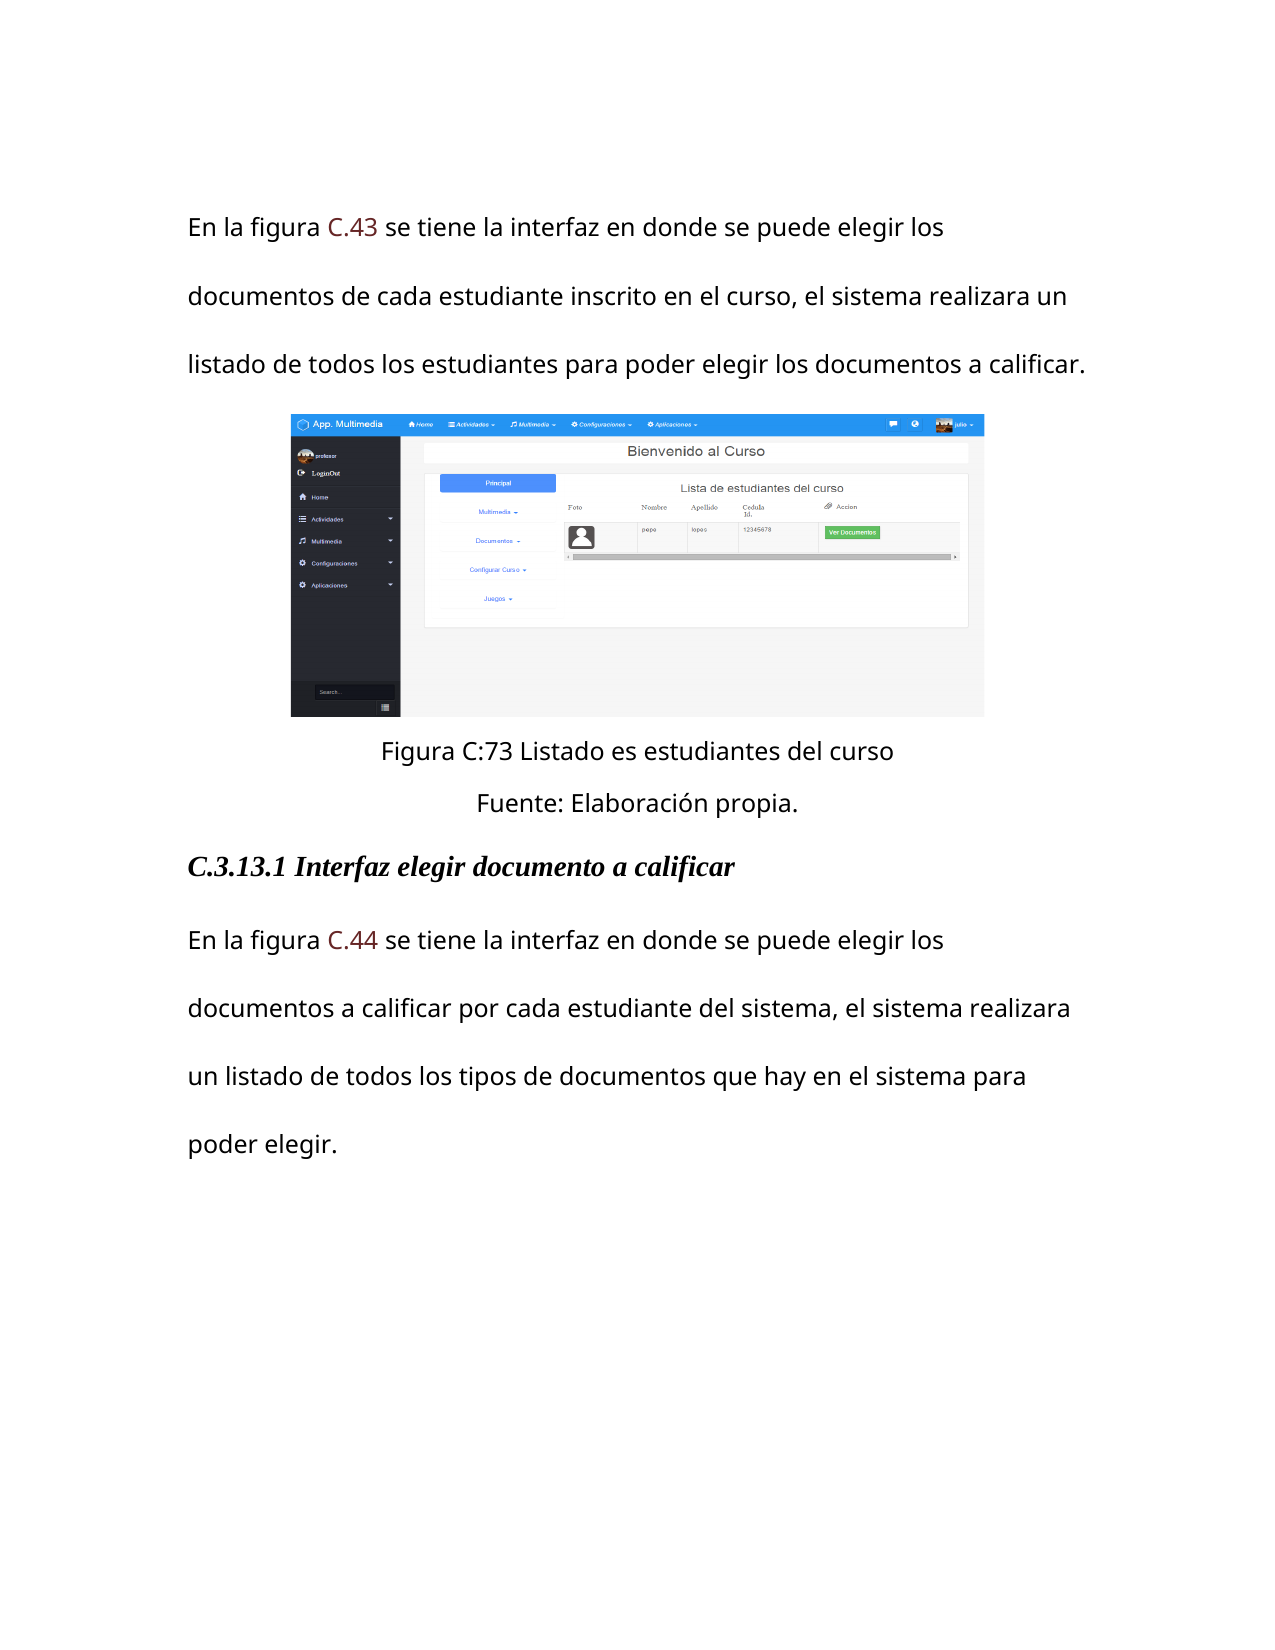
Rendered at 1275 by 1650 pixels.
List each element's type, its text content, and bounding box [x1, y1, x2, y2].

text En la figura C.44 se tiene la interfaz en donde se puede elegir los documentos a calificar por cada estudiante del sistema, el sistema realizara un listado de todos los tipos de documentos que hay en el sistema para poder elegir. [187, 923, 1087, 1161]
text Fuente: Elaboración propia. [187, 785, 1087, 819]
subtitle C.3.13.1 Interfaz elegir documento a calificar [187, 849, 1087, 883]
text En la figura C.43 se tiene la interfaz en donde se puede elegir los documentos de cada estudiante inscrito en el curso, el sistema realizara un listado de todos los estudiantes para poder elegir los documentos a calificar. [187, 210, 1087, 380]
